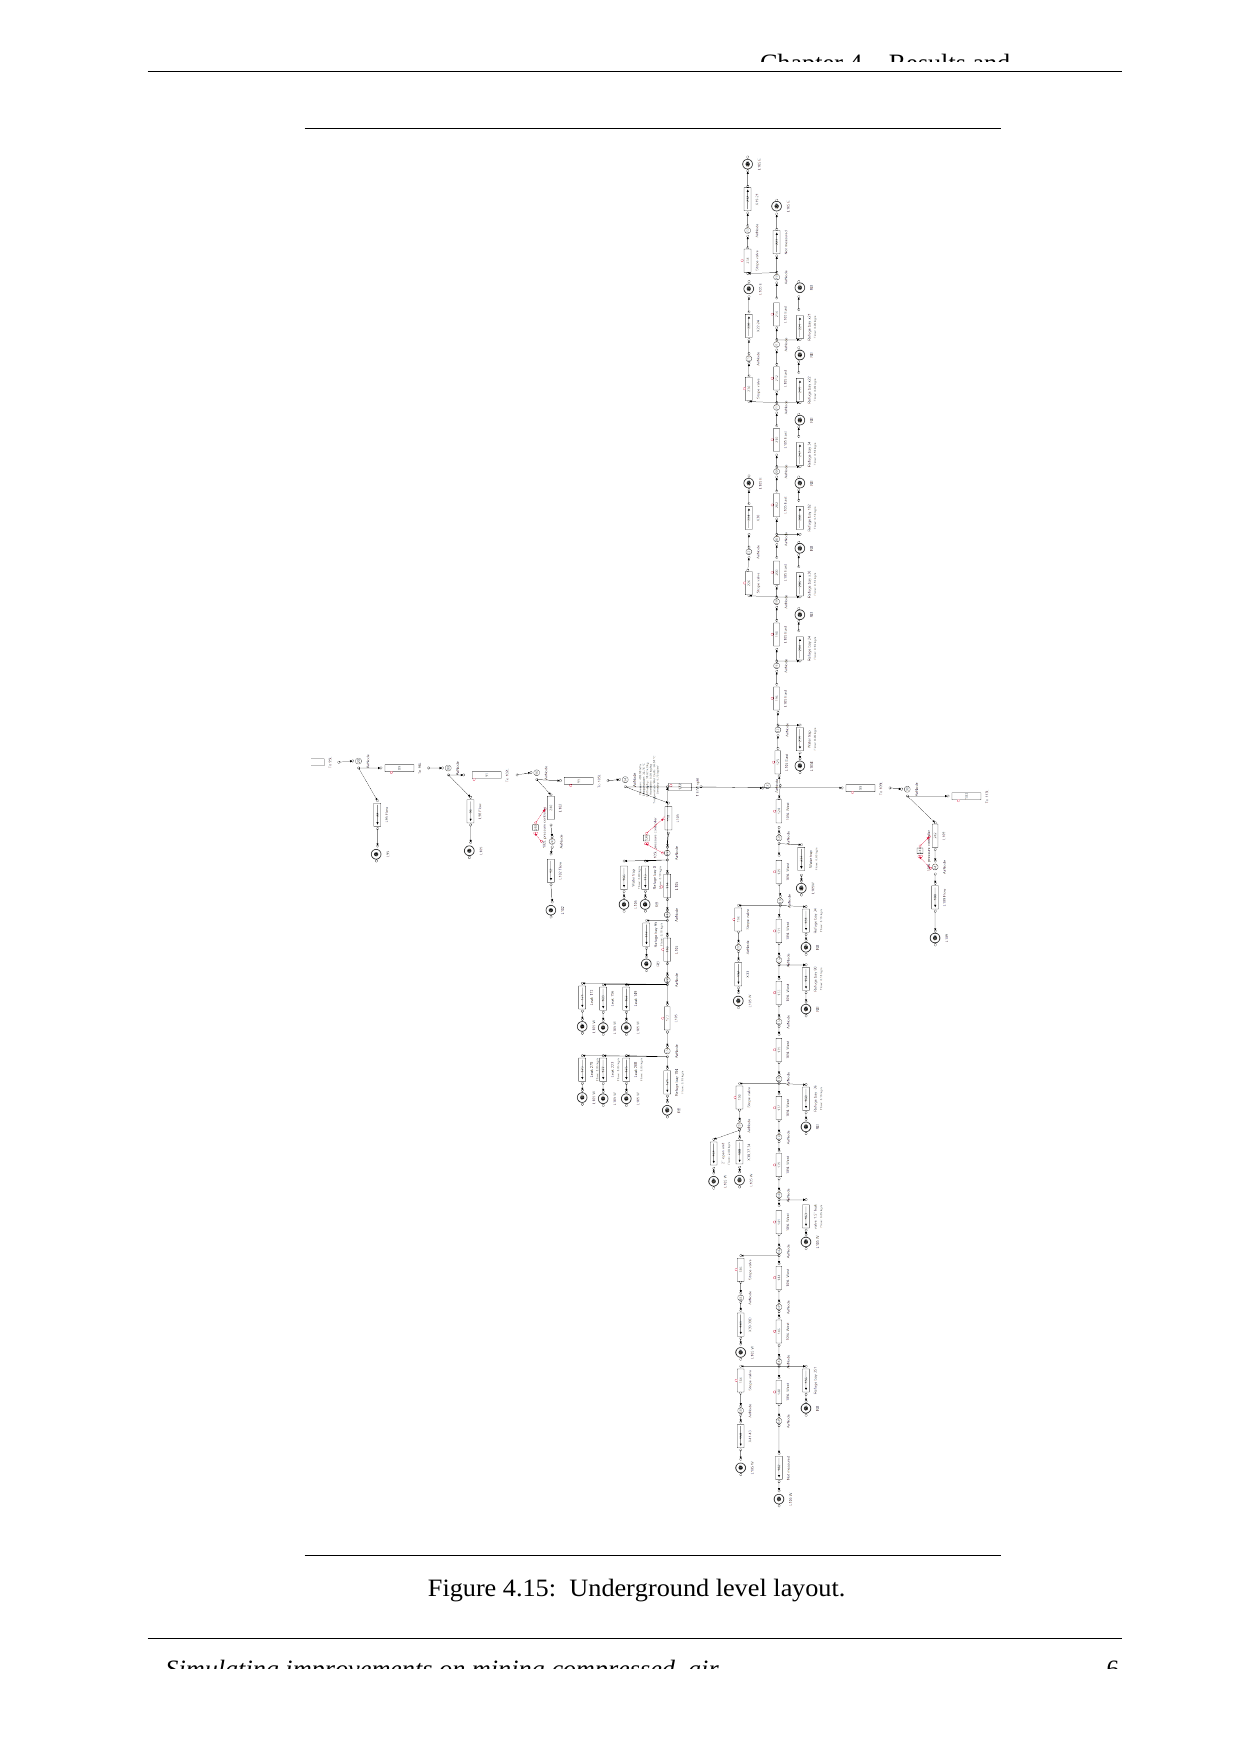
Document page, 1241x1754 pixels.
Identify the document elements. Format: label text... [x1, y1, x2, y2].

text Figure 4.15: Underground level layout. [428, 1573, 1134, 1602]
picture [311, 135, 995, 1550]
